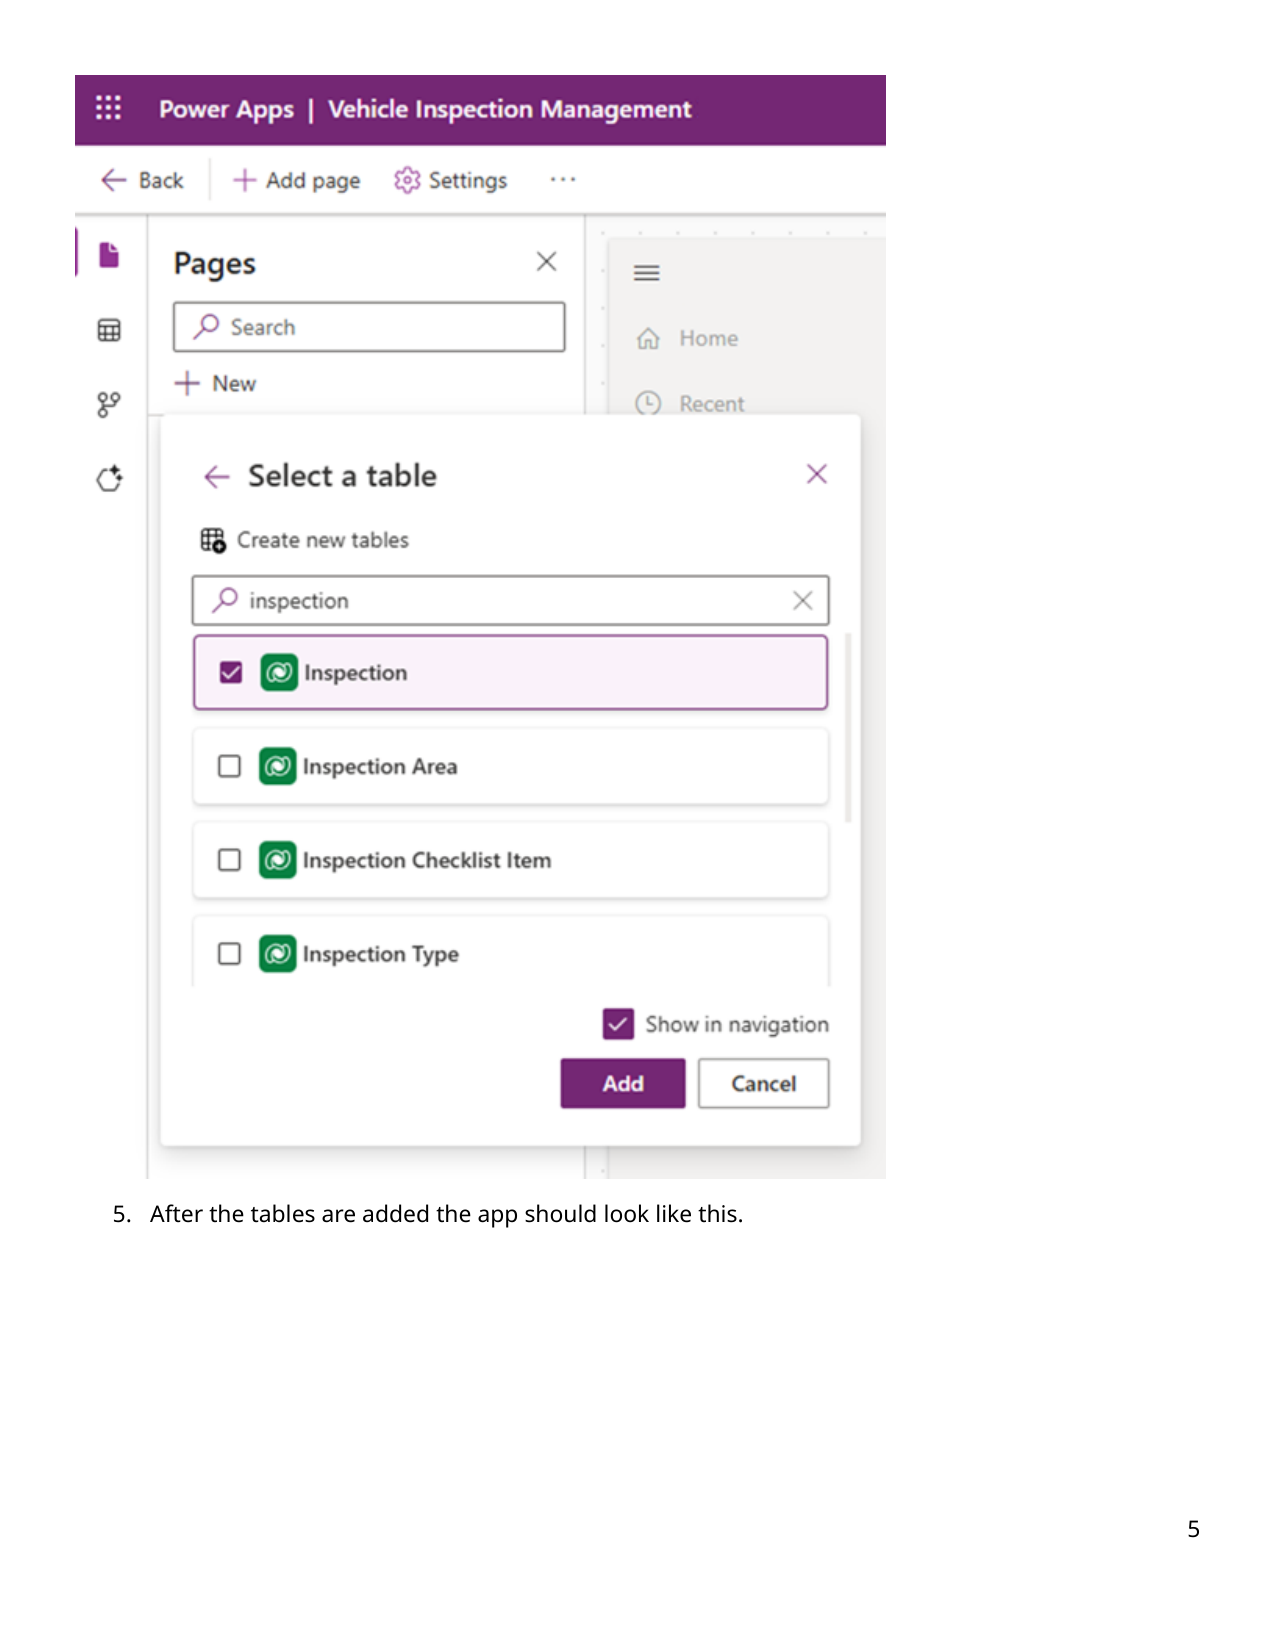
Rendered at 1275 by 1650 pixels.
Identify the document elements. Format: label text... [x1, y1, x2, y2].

list After the tables are added the app should look like this. [112, 1198, 1200, 1229]
picture [75, 75, 886, 1179]
